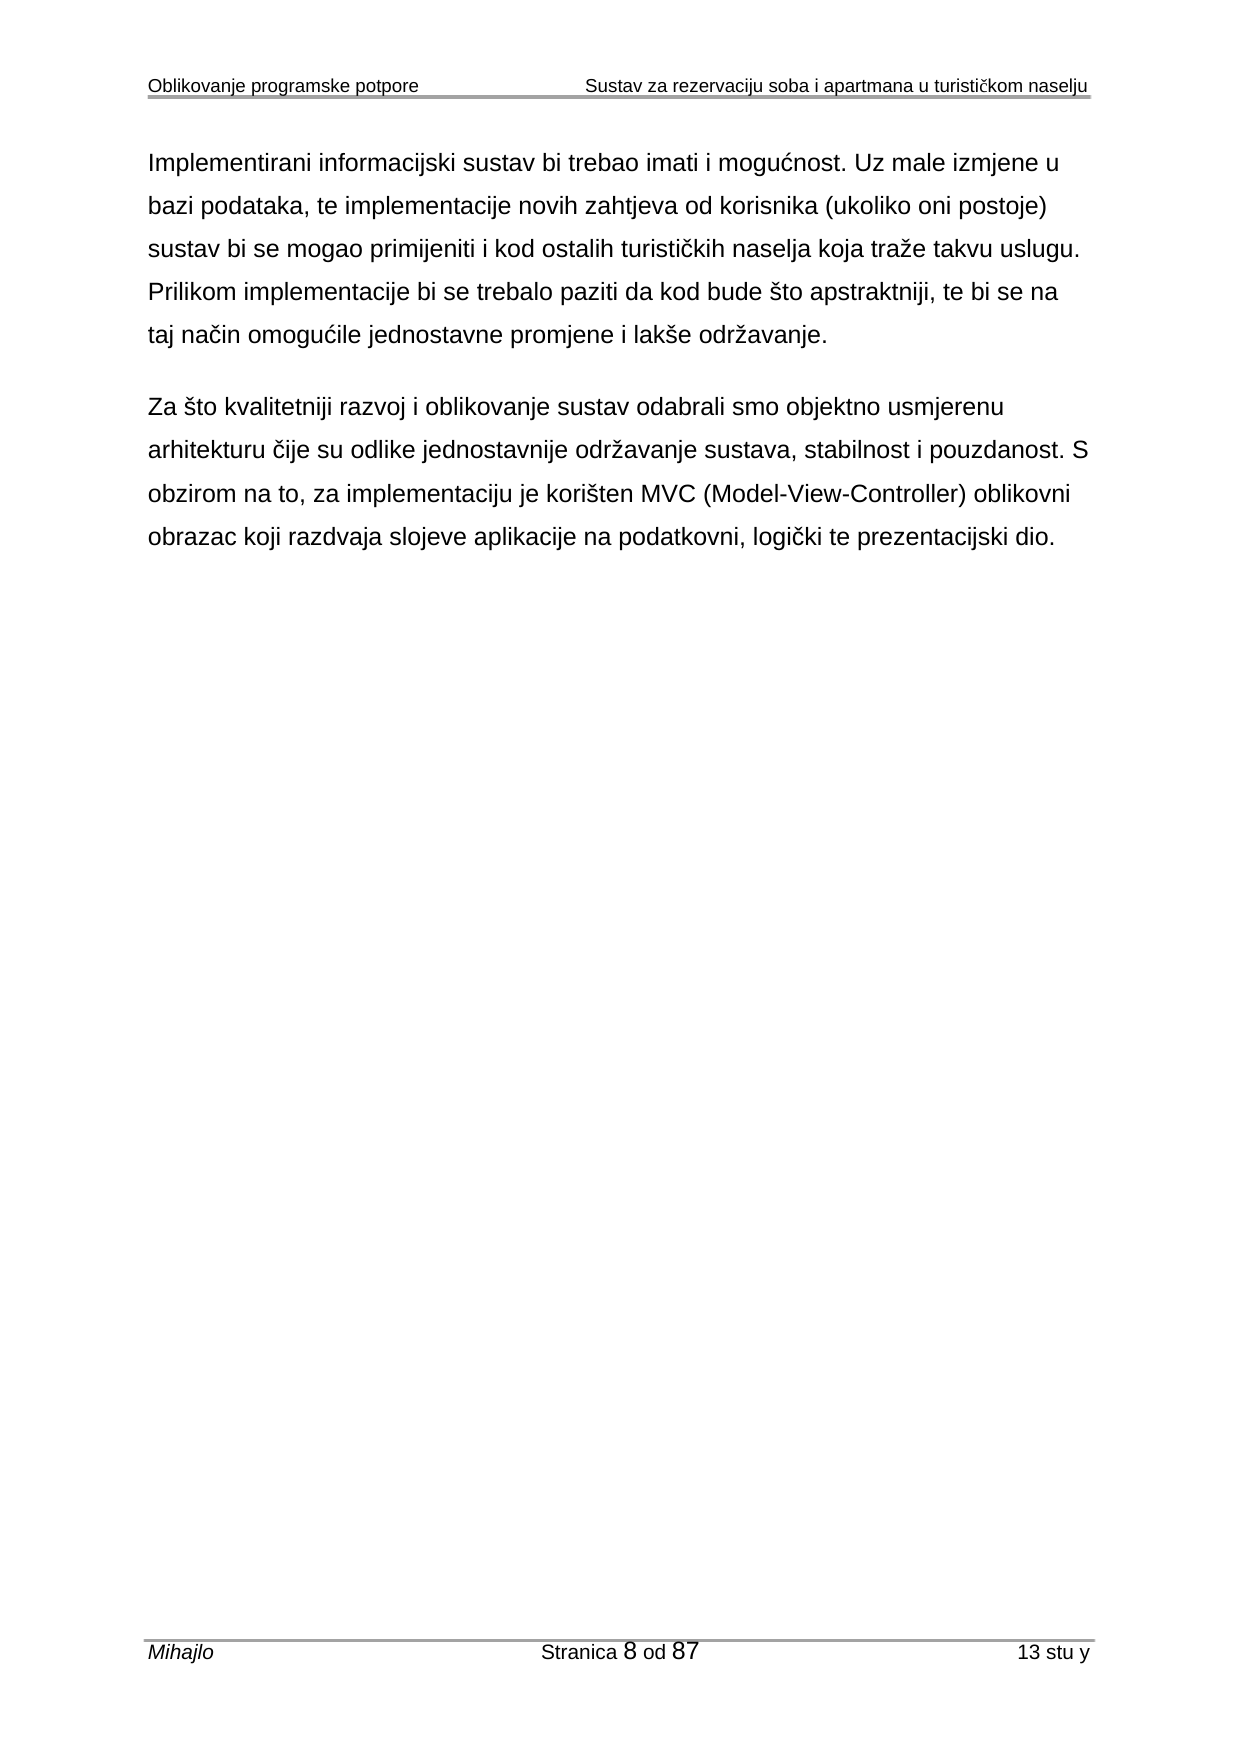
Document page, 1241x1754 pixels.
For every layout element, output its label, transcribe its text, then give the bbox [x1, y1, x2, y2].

text Implementirani informacijski sustav bi trebao imati i mogućnost. Uz male izmjene u bazi podataka, te implementacije novih zahtjeva od korisnika (ukoliko oni postoje) sustav bi se mogao primijeniti i kod ostalih turističkih naselja koja traže takvu uslugu. Prilikom implementacije bi se trebalo paziti da kod bude što apstraktniji, te bi se na taj način omogućile jednostavne promjene i lakše održavanje. [148, 148, 1093, 349]
text Za što kvalitetniji razvoj i oblikovanje sustav odabrali smo objektno usmjerenu arhitekturu čije su odlike jednostavnije održavanje sustava, stabilnost i pouzdanost. S obzirom na to, za implementaciju je korišten MVC (Model-View-Controller) oblikovni obrazac koji razdvaja slojeve aplikacije na podatkovni, logički te prezentacijski dio. [148, 392, 1093, 551]
picture [147, 95, 1092, 99]
